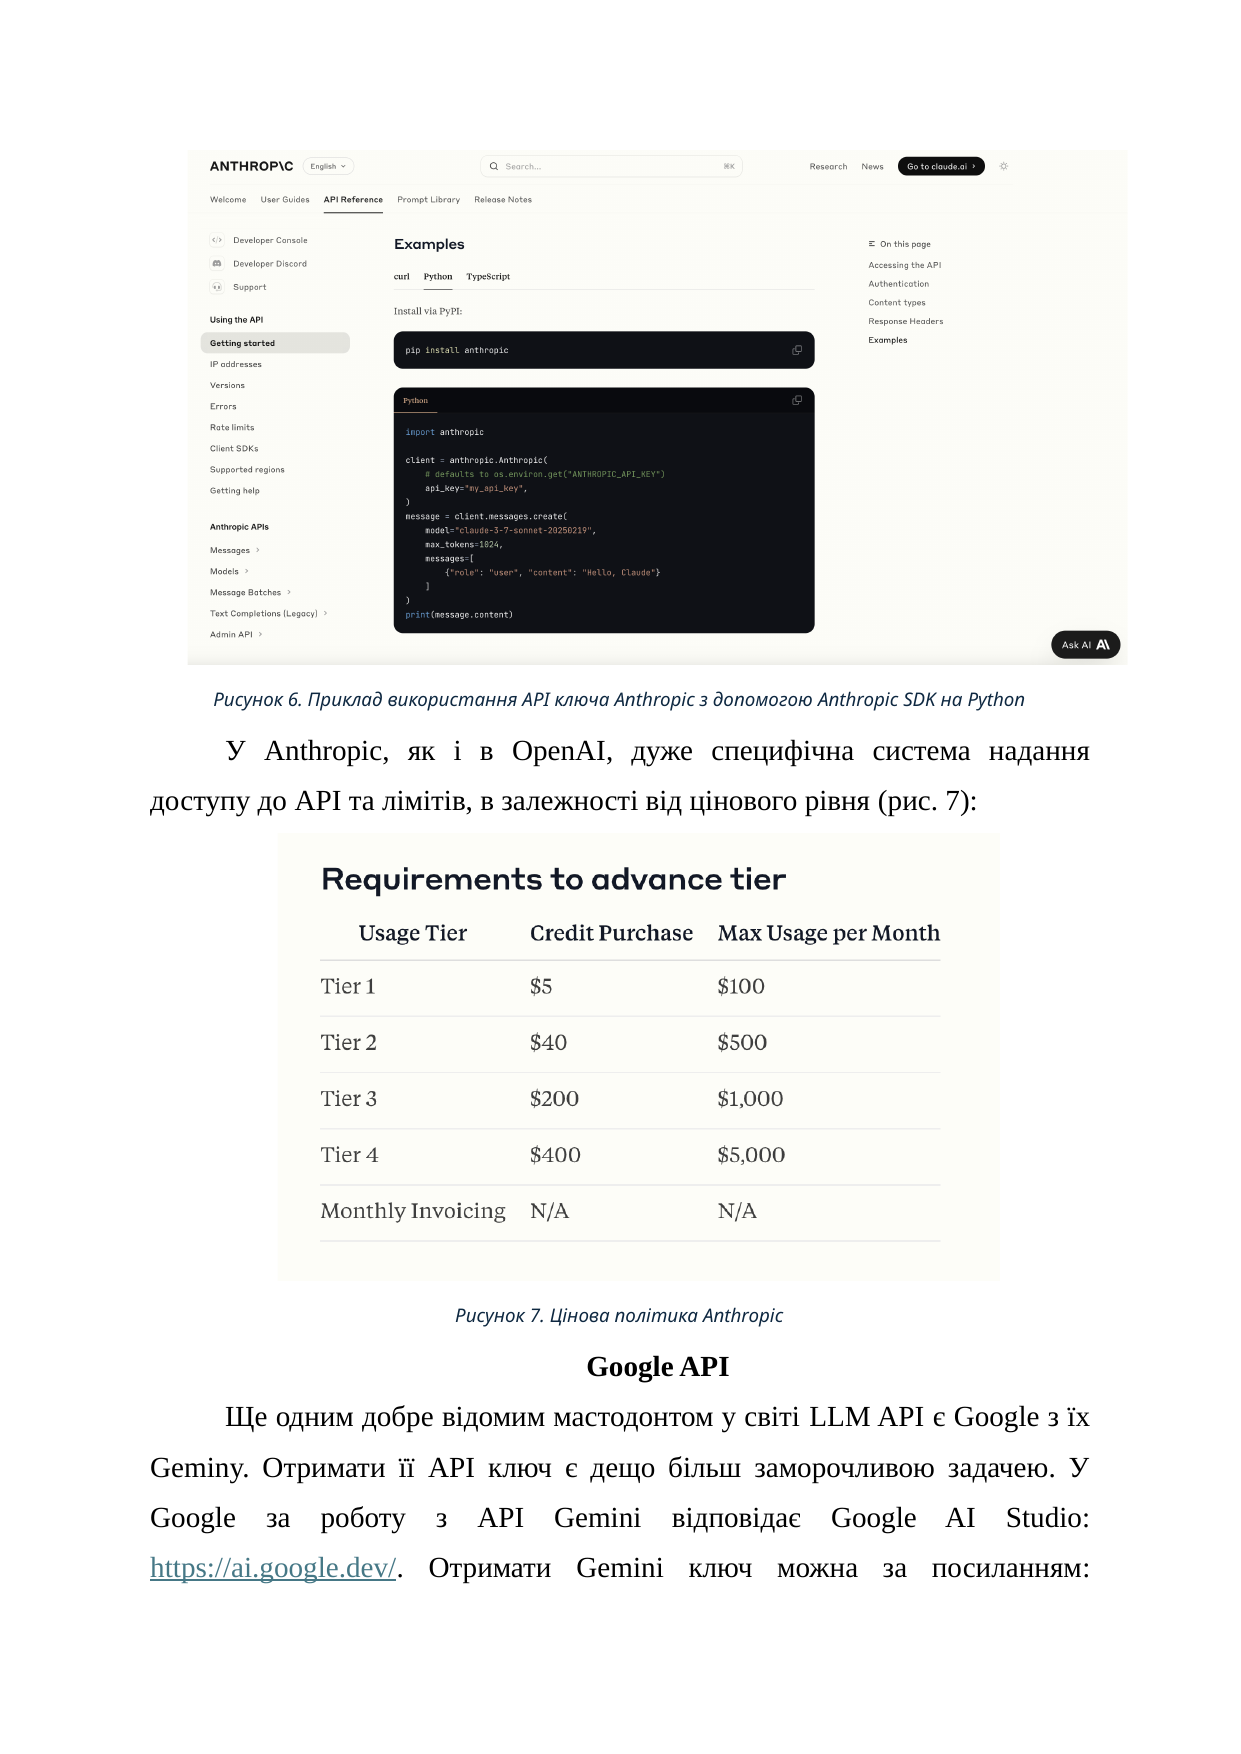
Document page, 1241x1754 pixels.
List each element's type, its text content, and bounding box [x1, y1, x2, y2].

text Рисунок 7. Цінова політика Anthropic [150, 1303, 1090, 1328]
text Рисунок 6. Приклад використання API ключа Anthropic з допомогою Anthropic SDK на Python [150, 686, 1090, 712]
picture [187, 150, 1128, 665]
text Google API [150, 1349, 1090, 1383]
picture [277, 833, 1000, 1281]
text У Anthropic, як і в OpenAI, дуже специфічна система надання доступу до API та лімітів, в залежності від цінового рівня (рис. 7): [150, 733, 1090, 816]
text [150, 1399, 1090, 1584]
